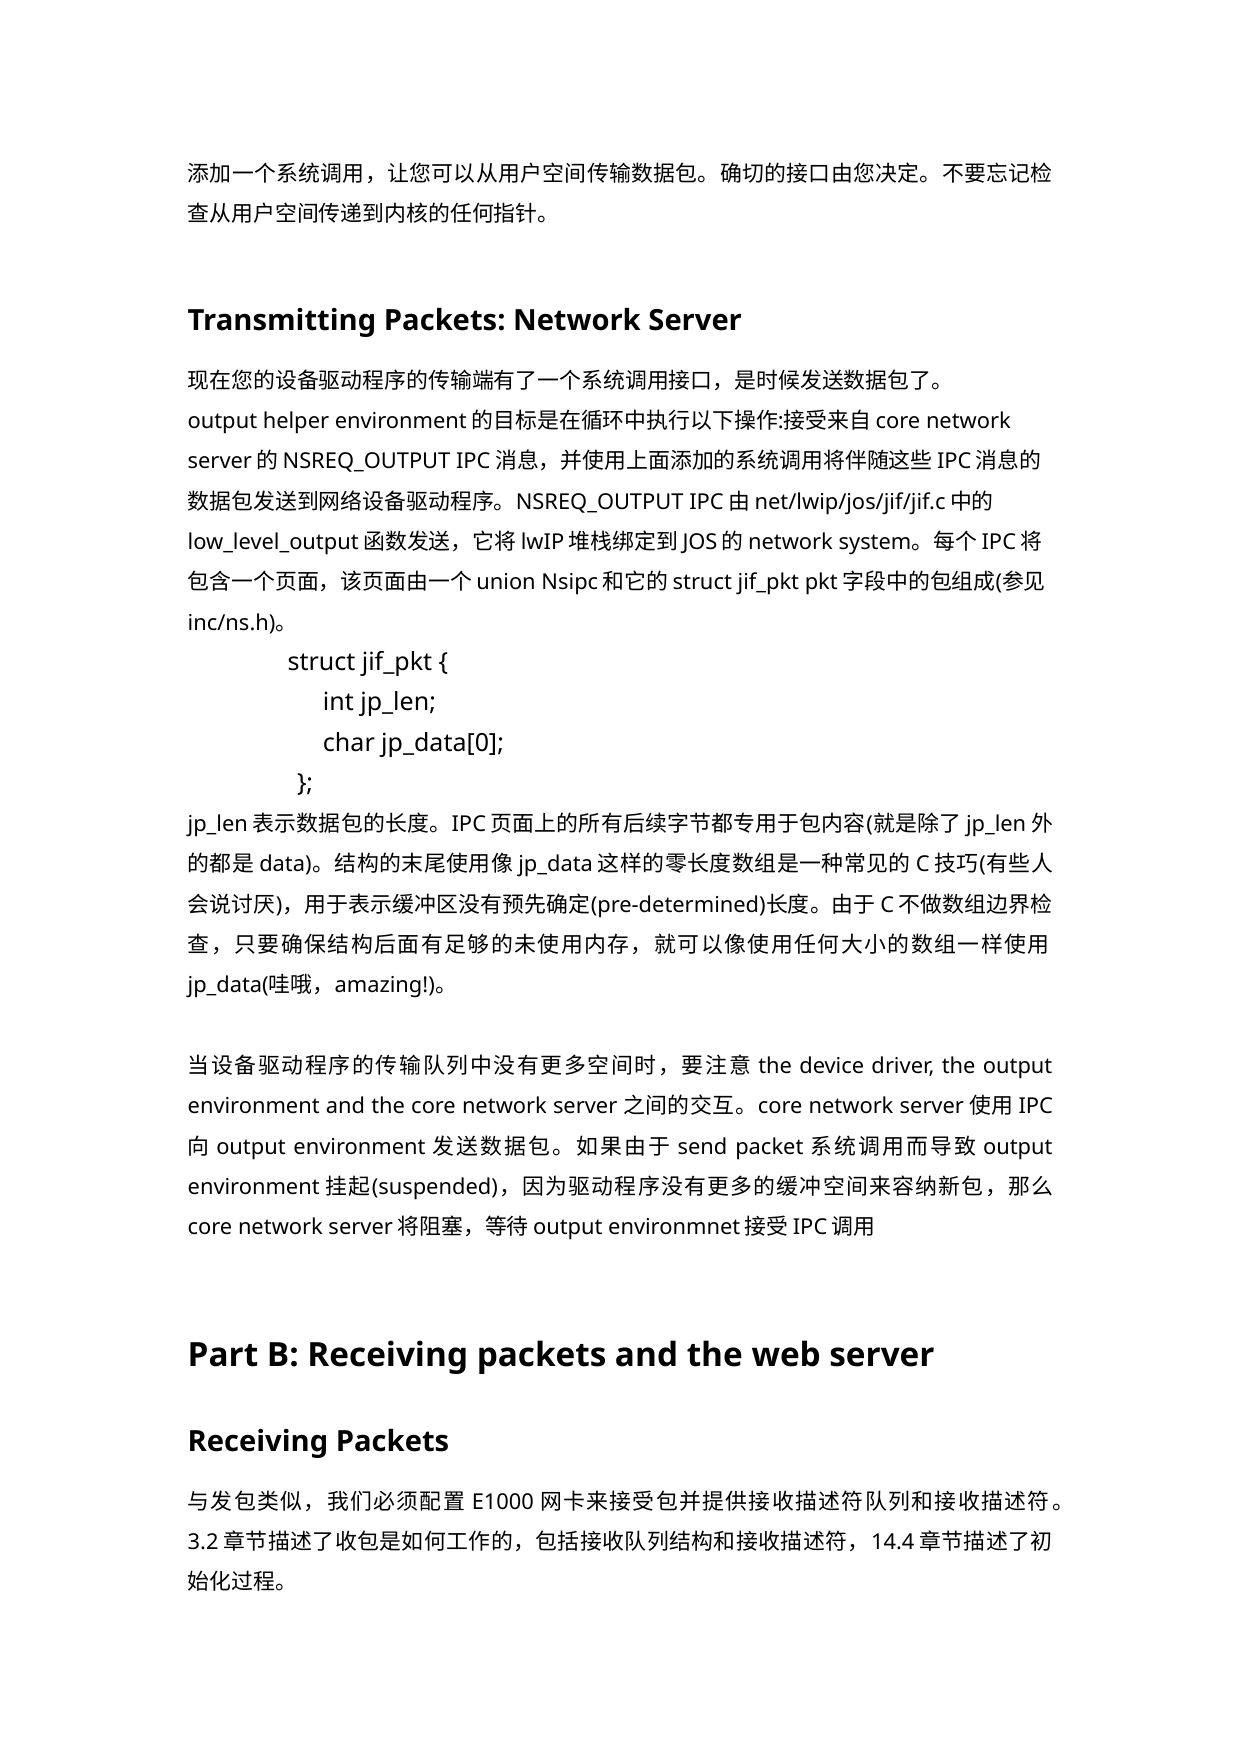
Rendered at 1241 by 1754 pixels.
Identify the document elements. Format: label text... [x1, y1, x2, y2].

text output helper environment的目标是在循环中执行以下操作:接受来自core network server的NSREQ_OUTPUT IPC消息，并使用上面添加的系统调用将伴随这些IPC消息的数据包发送到网络设备驱动程序。NSREQ_OUTPUT IPC由net/lwip/jos/jif/jif.c中的low_level_output函数发送，它将lwIP堆栈绑定到JOS的network system。每个IPC将包含一个页面，该页面由一个union Nsipc和它的struct jif_pkt pkt字段中的包组成(参见inc/ns.h)。 [187, 399, 1053, 641]
text int jp_len; [297, 681, 1053, 721]
text char jp_data[0]; [297, 721, 1053, 762]
text 与发包类似，我们必须配置E1000网卡来接受包并提供接收描述符队列和接收描述符。3.2章节描述了收包是如何工作的，包括接收队列结构和接收描述符，14.4章节描述了初始化过程。 [187, 1479, 1053, 1600]
text struct jif_pkt { [187, 641, 1053, 681]
text jp_len表示数据包的长度。IPC页面上的所有后续字节都专用于包内容(就是除了jp_len外的都是data)。结构的末尾使用像jp_data这样的零长度数组是一种常见的C技巧(有些人会说讨厌)，用于表示缓冲区没有预先确定(pre-determined)长度。由于C不做数组边界检查，只要确保结构后面有足够的未使用内存，就可以像使用任何大小的数组一样使用jp_data(哇哦，amazing!)。 [187, 802, 1053, 1003]
text 当设备驱动程序的传输队列中没有更多空间时，要注意the device driver, the output environment and the core network server之间的交互。core network server使用IPC向output environment发送数据包。如果由于send packet系统调用而导致output environment挂起(suspended)，因为驱动程序没有更多的缓冲空间来容纳新包，那么core network server将阻塞，等待output environmnet接受IPC调用 [187, 1044, 1053, 1245]
subtitle Part B: Receiving packets and the web server [187, 1313, 1053, 1393]
subtitle Transmitting Packets: Network Server [187, 299, 1053, 340]
text }; [297, 762, 1053, 802]
text 添加一个系统调用，让您可以从用户空间传输数据包。确切的接口由您决定。不要忘记检查从用户空间传递到内核的任何指针。 [187, 151, 1053, 232]
text 现在您的设备驱动程序的传输端有了一个系统调用接口，是时候发送数据包了。 [187, 358, 1053, 399]
subtitle Receiving Packets [187, 1420, 1053, 1461]
